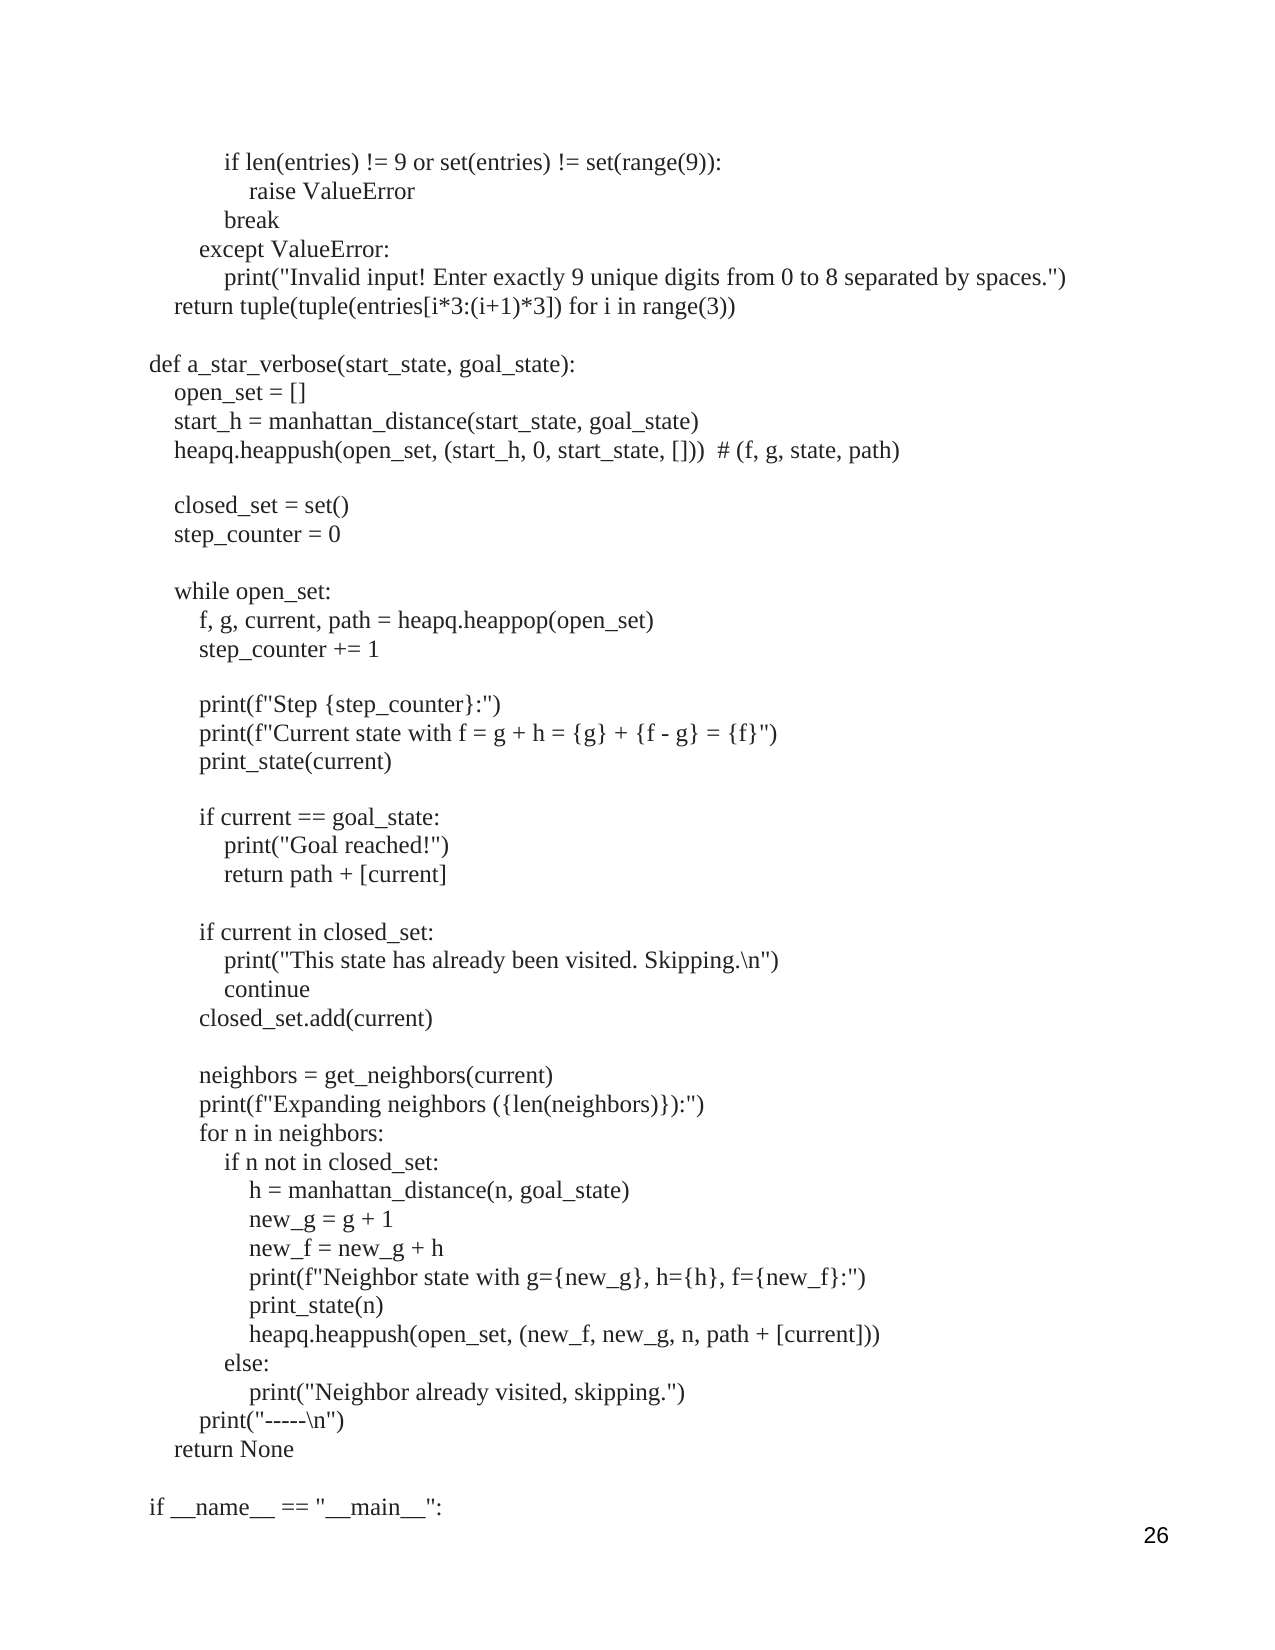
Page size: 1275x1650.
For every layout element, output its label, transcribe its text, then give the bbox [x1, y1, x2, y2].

text for n in neighbors: [149, 1118, 1169, 1147]
text if n not in closed_set: [149, 1147, 1169, 1175]
text while open_set: [149, 576, 1169, 605]
text continue [149, 974, 1169, 1003]
text except ValueError: [149, 234, 1169, 262]
text if __name__ == "__main__": [149, 1492, 1169, 1520]
text heapq.heappush(open_set, (new_f, new_g, n, path + [current])) [149, 1319, 1169, 1348]
text return tuple(tuple(entries[i*3:(i+1)*3]) for i in range(3)) [149, 291, 1169, 320]
text new_f = new_g + h [149, 1233, 1169, 1262]
text f, g, current, path = heapq.heappop(open_set) [149, 605, 1169, 634]
text h = manhattan_distance(n, goal_state) [149, 1175, 1169, 1204]
text heapq.heappush(open_set, (start_h, 0, start_state, [])) # (f, g, state, path) [149, 435, 1169, 464]
text break [149, 205, 1169, 234]
text print("-----\n") [149, 1405, 1169, 1434]
text return path + [current] [149, 859, 1169, 888]
text def a_star_verbose(start_state, goal_state): [149, 349, 1169, 377]
text return None [149, 1434, 1169, 1463]
text print("This state has already been visited. Skipping.\n") [149, 945, 1169, 974]
text step_counter = 0 [149, 519, 1169, 548]
text print("Neighbor already visited, skipping.") [149, 1377, 1169, 1405]
text print_state(n) [149, 1290, 1169, 1319]
text else: [149, 1348, 1169, 1377]
text neighbors = get_neighbors(current) [149, 1060, 1169, 1089]
text start_h = manhattan_distance(start_state, goal_state) [149, 406, 1169, 435]
text closed_set = set() [149, 490, 1169, 519]
text if current in closed_set: [149, 917, 1169, 945]
text print(f"Neighbor state with g={new_g}, h={h}, f={new_f}:") [149, 1262, 1169, 1290]
text print_state(current) [149, 746, 1169, 775]
text print("Goal reached!") [149, 830, 1169, 859]
text print(f"Expanding neighbors ({len(neighbors)}):") [149, 1089, 1169, 1118]
text print("Invalid input! Enter exactly 9 unique digits from 0 to 8 separated by spaces.") [149, 262, 1169, 291]
text if current == goal_state: [149, 802, 1169, 830]
text print(f"Current state with f = g + h = {g} + {f - g} = {f}") [149, 718, 1169, 746]
text if len(entries) != 9 or set(entries) != set(range(9)): [149, 147, 1169, 176]
text step_counter += 1 [149, 634, 1169, 663]
text closed_set.add(current) [149, 1003, 1169, 1032]
text new_g = g + 1 [149, 1204, 1169, 1233]
text raise ValueError [149, 176, 1169, 205]
text open_set = [] [149, 377, 1169, 406]
text print(f"Step {step_counter}:") [149, 689, 1169, 718]
